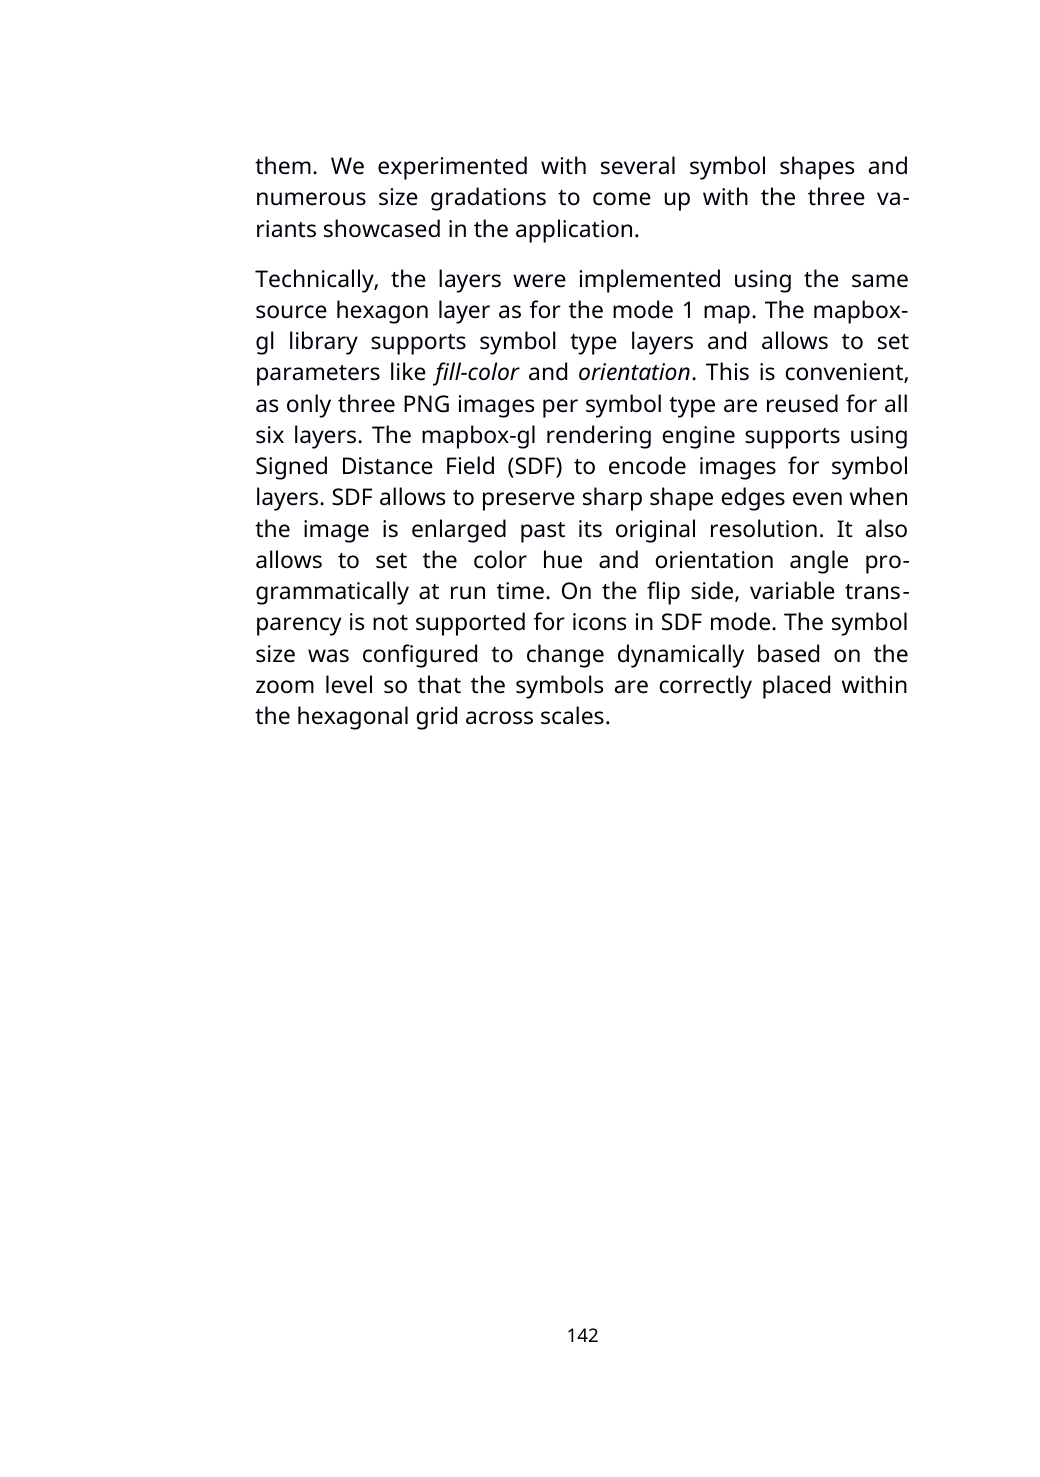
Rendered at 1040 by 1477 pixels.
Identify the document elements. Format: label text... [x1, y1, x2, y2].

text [255, 150, 910, 244]
text Technically, the layers were implemented using the same source hexagon layer as for the mode 1 map. The mapbox-gl library supports symbol type layers and allows to set parameters like fill-color and orientation. This is convenient, as only three PNG images per symbol type are reused for all six layers. The mapbox-gl rendering engine supports using Signed Distance Field (SDF) to encode images for symbol layers. SDF allows to preserve sharp shape edges even when the image is enlarged past its original resolution. It also allows to set the color hue and orientation angle programmatically at run time. On the flip side, variable transparency is not supported for icons in SDF mode. The symbol size was configured to change dynamically based on the zoom level so that the symbols are correctly placed within the hexagonal grid across scales. [255, 262, 910, 731]
